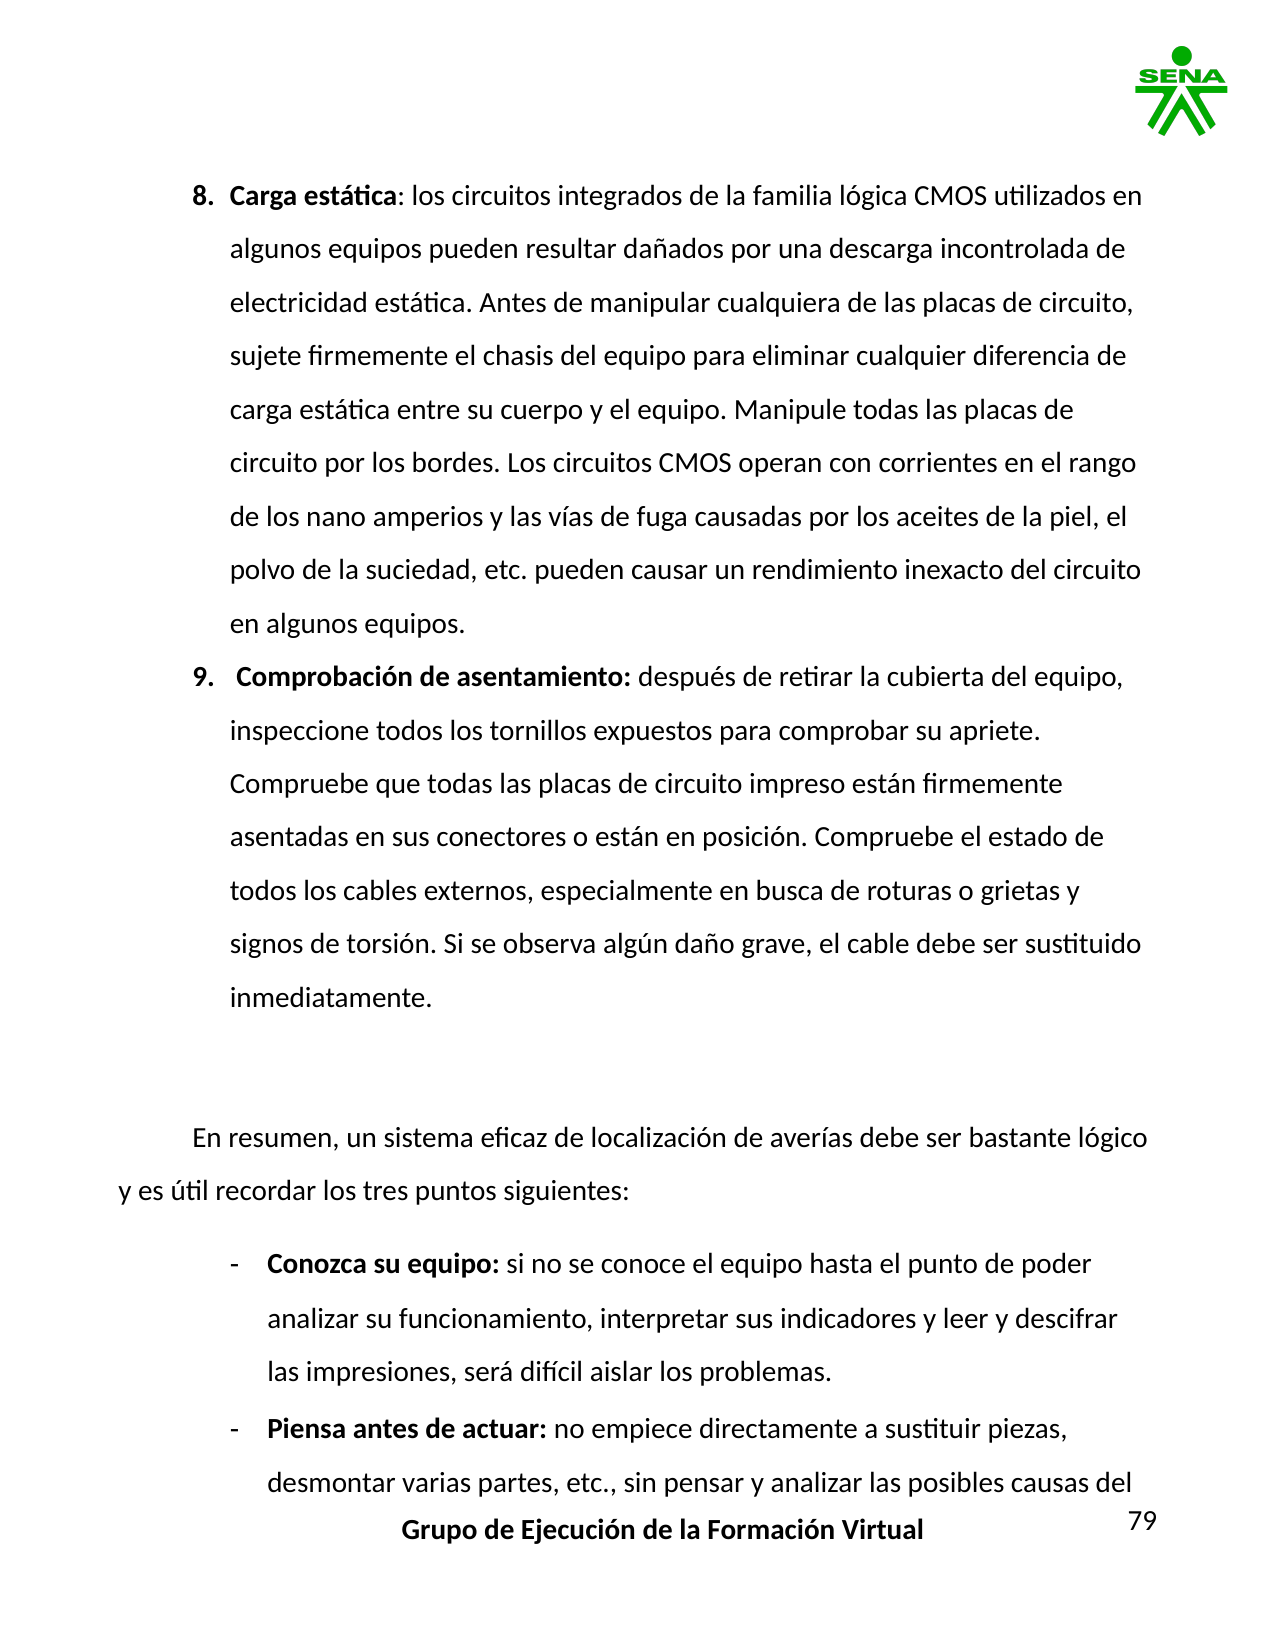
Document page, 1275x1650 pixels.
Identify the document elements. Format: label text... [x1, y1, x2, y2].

list Carga estática: los circuitos integrados de la familia lógica CMOS utilizados en algunos equipos pueden resultar dañados por una descarga incontrolada de electricidad estática. Antes de manipular cualquiera de las placas de circuito, sujete firmemente el chasis del equipo para eliminar cualquier diferencia de carga estática entre su cuerpo y el equipo. Manipule todas las placas de circuito por los bordes. Los circuitos CMOS operan con corrientes en el rango de los nano amperios y las vías de fuga causadas por los aceites de la piel, el polvo de la suciedad, etc. pueden causar un rendimiento inexacto del circuito en algunos equipos. [192, 177, 1157, 640]
text En resumen, un sistema eficaz de localización de averías debe ser bastante lógico y es útil recordar los tres puntos siguientes: [118, 1119, 1157, 1208]
list Conozca su equipo: si no se conoce el equipo hasta el punto de poder analizar su funcionamiento, interpretar sus indicadores y leer y descifrar las impresiones, será difícil aislar los problemas. [229, 1242, 1157, 1389]
picture [1135, 46, 1228, 136]
list Comprobación de asentamiento: después de retirar la cubierta del equipo, inspeccione todos los tornillos expuestos para comprobar su apriete. Compruebe que todas las placas de circuito impreso están firmemente asentadas en sus conectores o están en posición. Compruebe el estado de todos los cables externos, especialmente en busca de roturas o grietas y signos de torsión. Si se observa algún daño grave, el cable debe ser sustituido inmediatamente. [192, 658, 1157, 1014]
